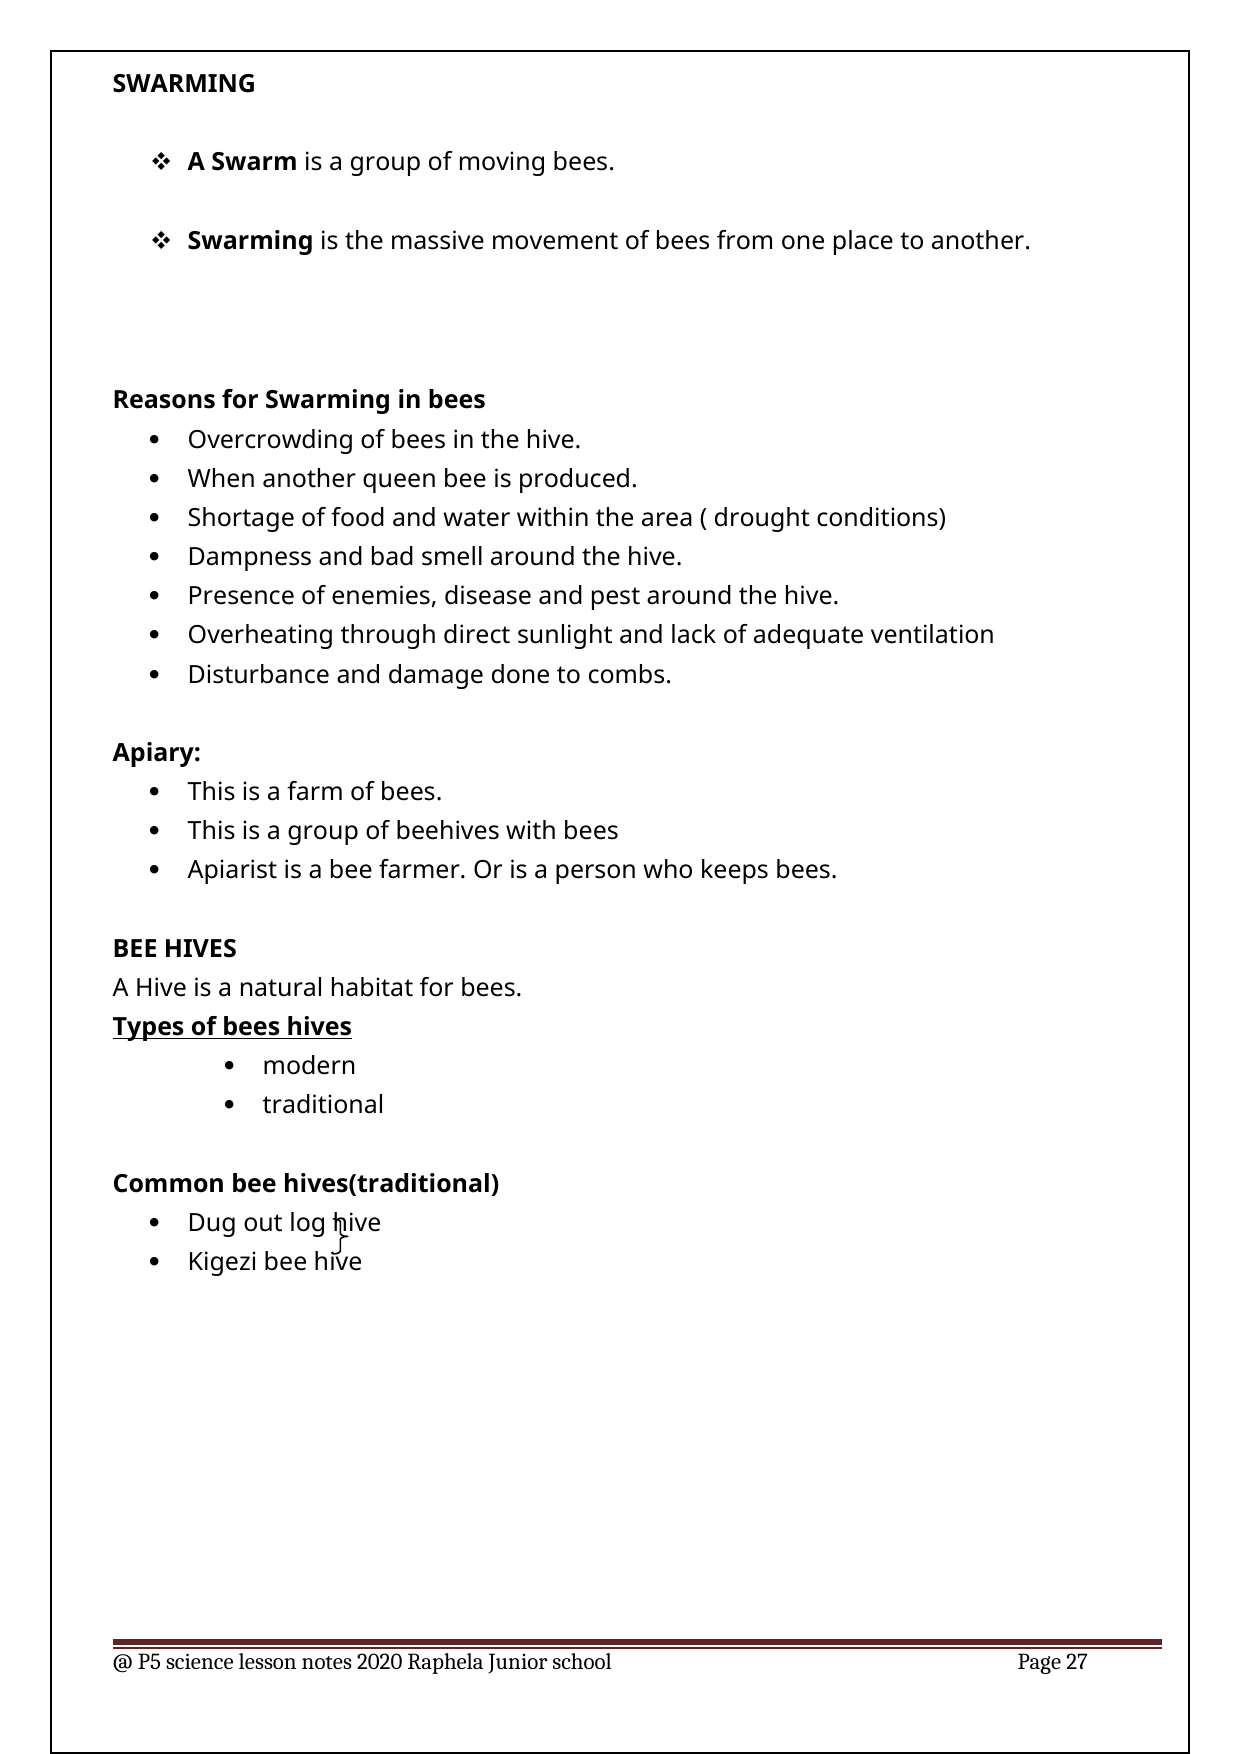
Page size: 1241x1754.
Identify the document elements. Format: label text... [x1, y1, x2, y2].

list Swarming is the massive movement of bees from one place to another. [150, 222, 1162, 256]
text BEE HIVES [112, 931, 1162, 964]
list This is a farm of bees. [150, 774, 1162, 808]
list Dampness and bad smell around the hive. [150, 539, 1162, 573]
list A Swarm is a group of moving bees. [150, 144, 1162, 178]
text A Hive is a natural habitat for bees. [112, 970, 1162, 1004]
text Apiary: [112, 735, 1162, 769]
list Overheating through direct sunlight and lack of adequate ventilation [150, 617, 1162, 651]
text Common bee hives(traditional) [112, 1166, 1162, 1199]
list When another queen bee is produced. [150, 461, 1162, 494]
list Presence of enemies, disease and pest around the hive. [150, 578, 1162, 612]
list This is a group of beehives with bees [150, 813, 1162, 847]
list Dug out log hive [150, 1205, 1162, 1239]
text Reasons for Swarming in bees [112, 382, 1162, 416]
list Kigezi bee hive [150, 1244, 1162, 1278]
list traditional [225, 1087, 1162, 1121]
text Types of bees hives [112, 1009, 1162, 1043]
text SWARMING [112, 66, 1162, 100]
list Disturbance and damage done to combs. [150, 656, 1162, 690]
list Apiarist is a bee farmer. Or is a person who keeps bees. [150, 852, 1162, 886]
list Overcrowding of bees in the hive. [150, 421, 1162, 455]
list Shortage of food and water within the area ( drought conditions) [150, 500, 1162, 534]
list modern [225, 1048, 1162, 1082]
